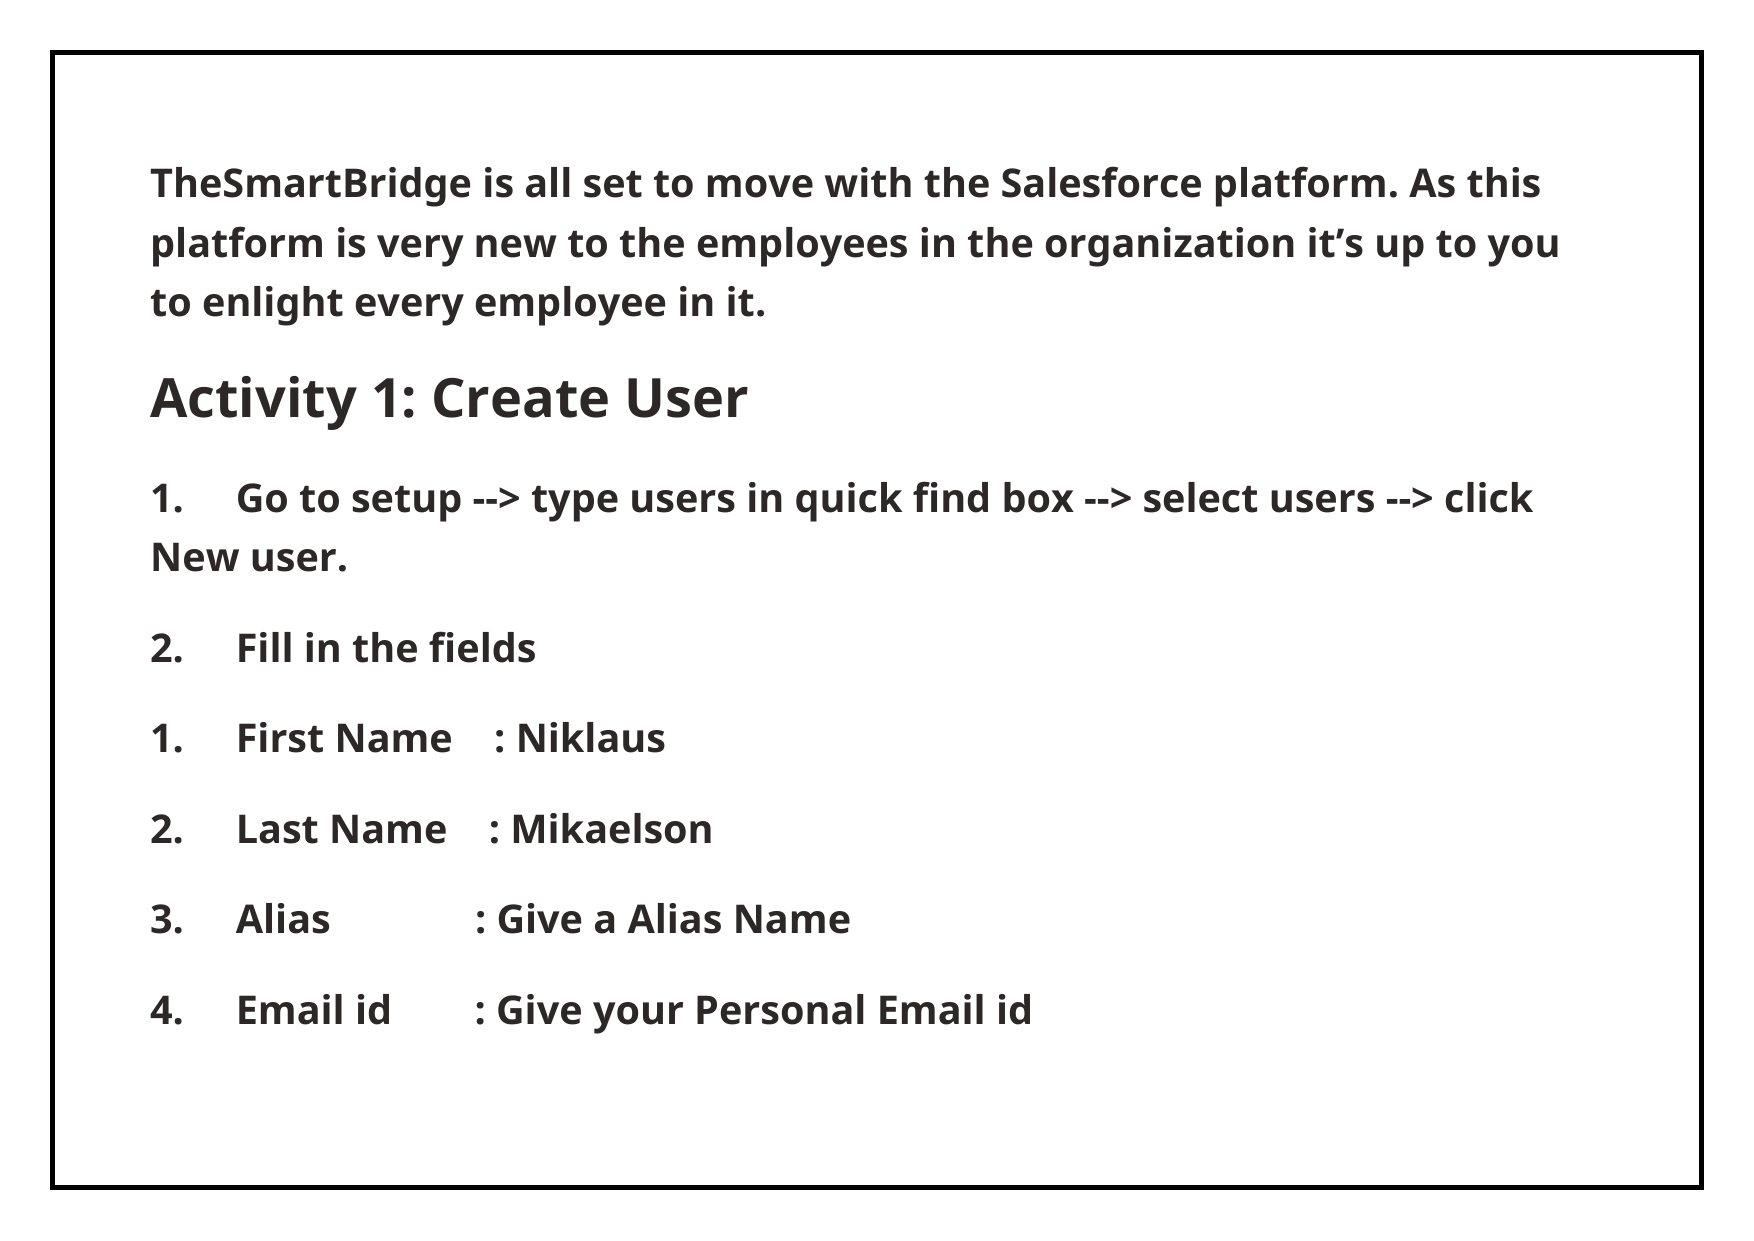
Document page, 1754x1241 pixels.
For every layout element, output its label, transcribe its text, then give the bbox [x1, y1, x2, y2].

subtitle Activity 1: Create User [150, 359, 1604, 433]
subtitle 4. Email id : Give your Personal Email id [150, 977, 1604, 1036]
subtitle 2. Last Name : Mikaelson [150, 796, 1604, 855]
subtitle 1. Go to setup --> type users in quick find box --> select users --> click New user. [150, 464, 1604, 583]
subtitle 3. Alias : Give a Alias Name [150, 886, 1604, 946]
subtitle TheSmartBridge is all set to move with the Salesforce platform. As this platform is very new to the employees in the organization it’s up to you to enlight every employee in it. [150, 150, 1604, 328]
subtitle 1. First Name : Niklaus [150, 705, 1604, 764]
subtitle 2. Fill in the fields [150, 614, 1604, 674]
